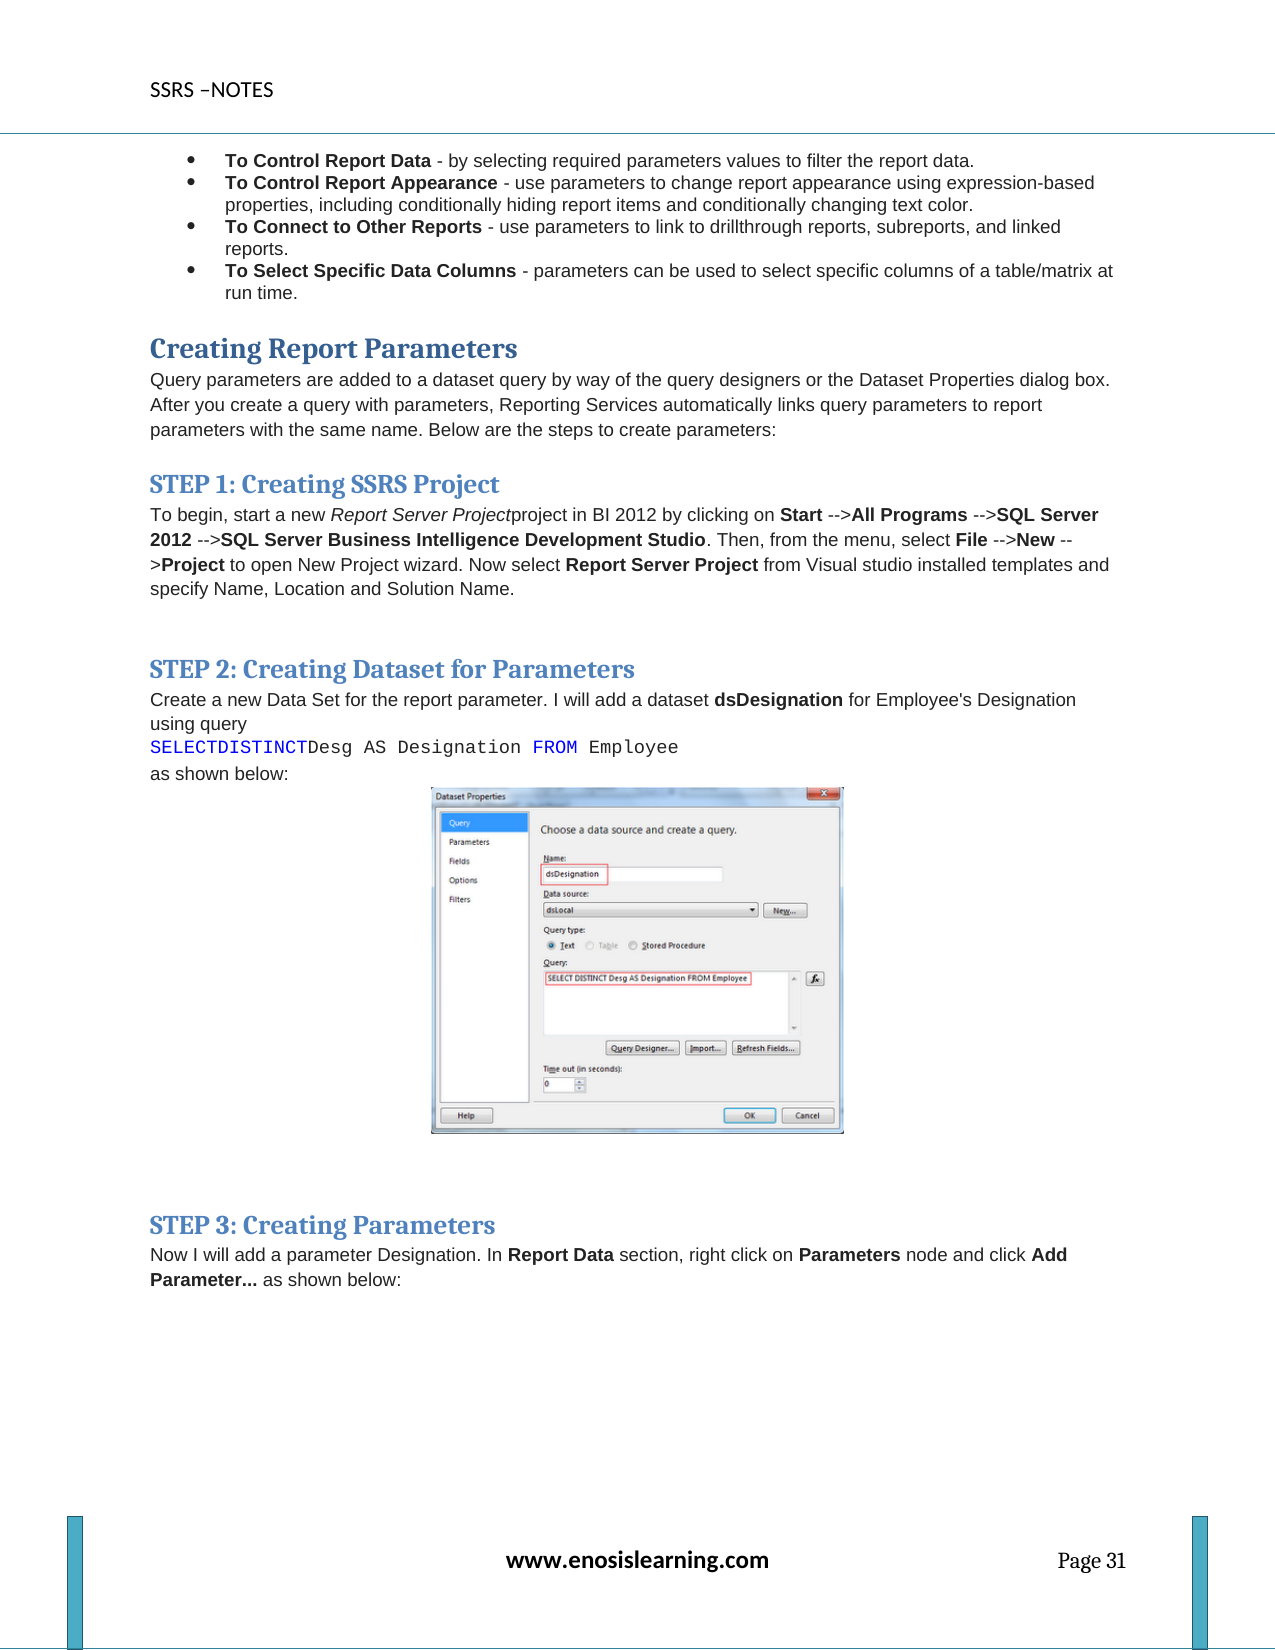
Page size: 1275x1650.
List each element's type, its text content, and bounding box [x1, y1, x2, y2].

text Creating Report Parameters Query parameters are added to a dataset query by way of the query designers or the Dataset Properties dialog box. After you create a query with parameters, Reporting Services automatically links query parameters to report parameters with the same name. Below are the steps to create parameters: STEP 1: Creating SSRS Project To begin, start a new Report Server Projectproject in BI 2012 by clicking on Start -->All Programs -->SQL Server 2012 -->SQL Server Business Intelligence Development Studio. Then, from the menu, select File -->New -->Project to open New Project wizard. Now select Report Server Project from Visual studio installed templates and specify Name, Location and Solution Name. STEP 2: Creating Dataset for Parameters Create a new Data Set for the report parameter. I will add a dataset dsDesignation for Employee's Designation using query SELECTDISTINCTDesg AS Designation FROM Employee as shown below: [150, 332, 1125, 784]
text STEP 3: Creating Parameters Now I will add a parameter Designation. In Report Data section, right click on Parameters node and click Add Parameter... as shown below: [150, 1159, 1125, 1290]
list To Control Report Data - by selecting required parameters values to filter the report data. [187, 150, 1125, 172]
picture [431, 787, 844, 1134]
list To Control Report Appearance - use parameters to change report appearance using expression-based properties, including conditionally hiding report items and conditionally changing text color. [187, 172, 1125, 216]
list To Select Specific Data Columns - parameters can be used to select specific columns of a table/matrix at run time. [187, 259, 1125, 303]
list To Connect to Other Reports - use parameters to link to drillthrough reports, subreports, and linked reports. [187, 216, 1125, 259]
